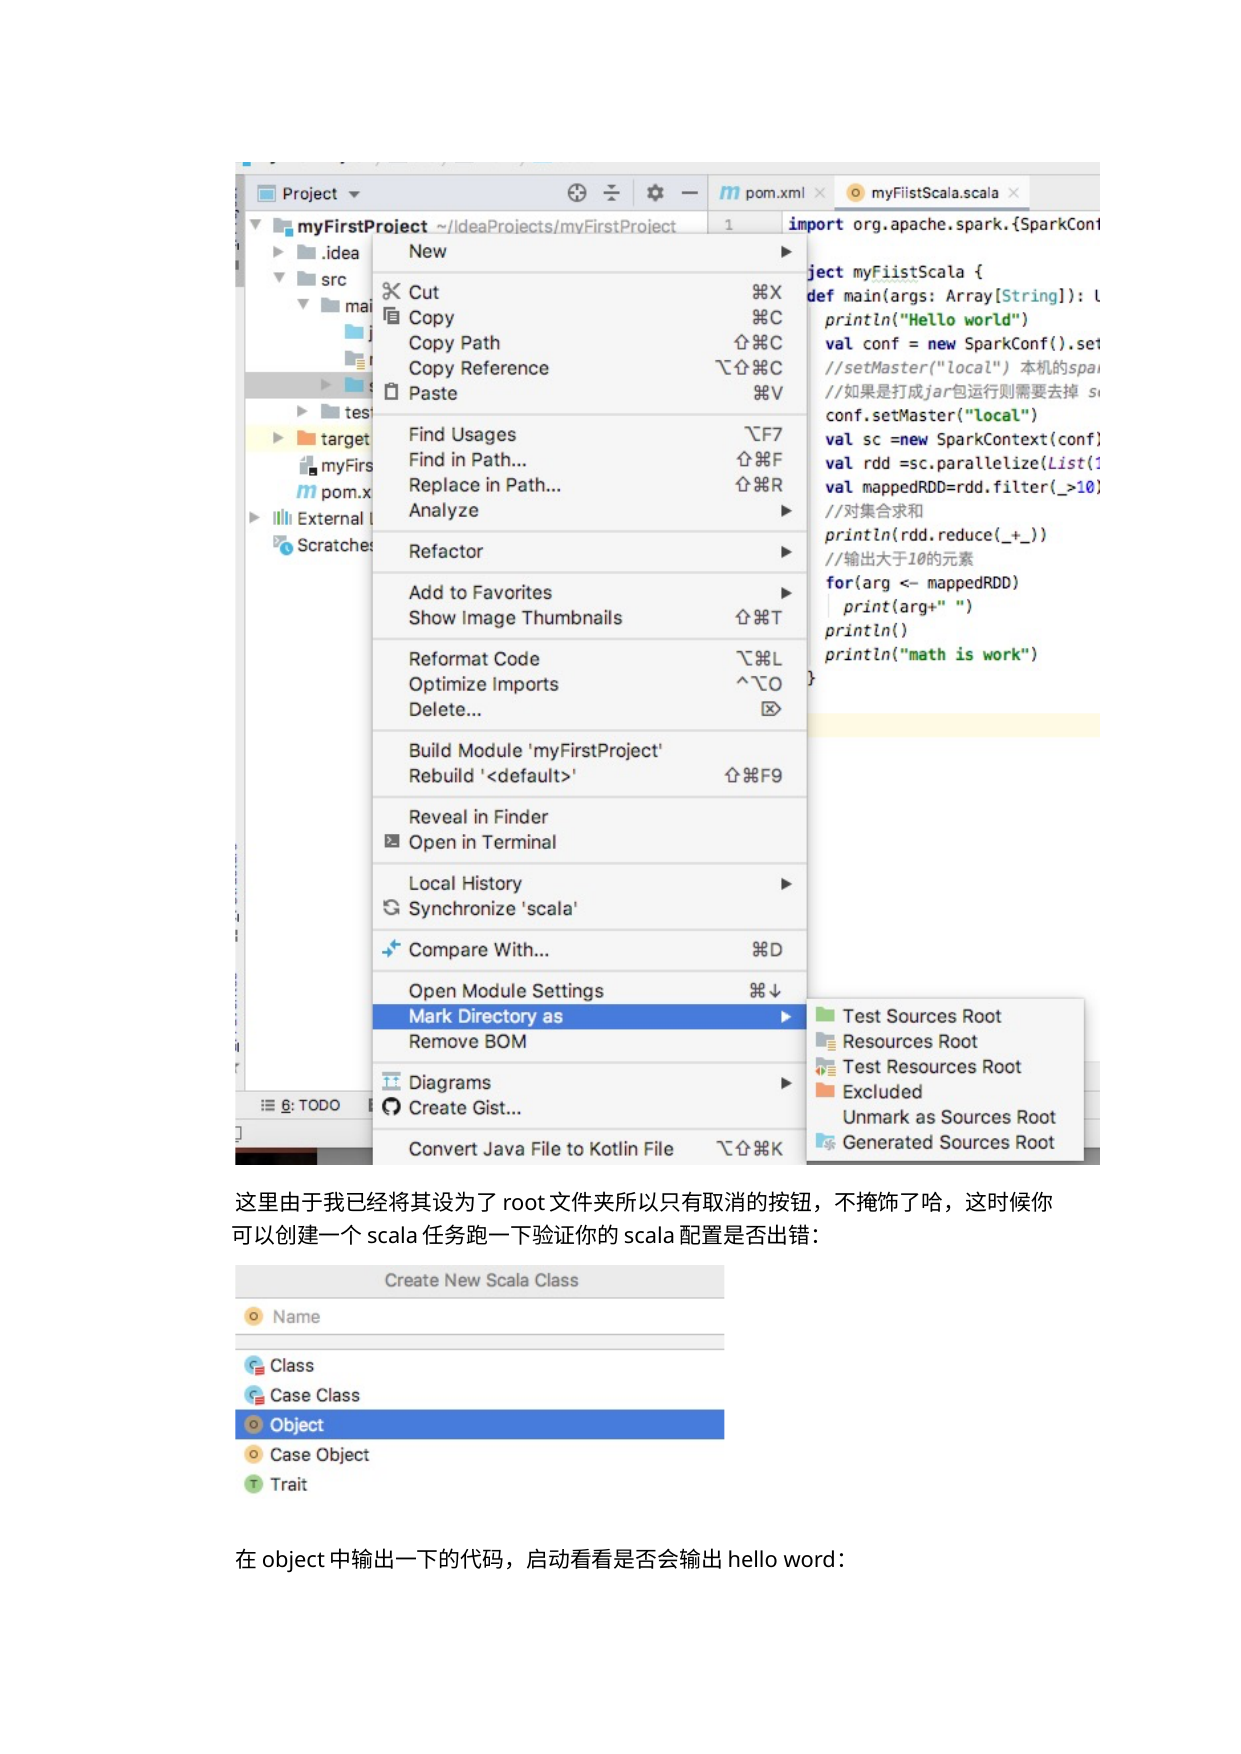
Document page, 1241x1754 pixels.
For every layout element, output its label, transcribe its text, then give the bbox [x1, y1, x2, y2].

text 这里由于我已经将其设为了root文件夹所以只有取消的按钮，不掩饰了哈，这时候你可以创建一个scala任务跑一下验证你的scala配置是否出错： [231, 1185, 1053, 1250]
picture [235, 1265, 725, 1499]
picture [235, 162, 1100, 1165]
text 在object中输出一下的代码，启动看看是否会输出hello word： [187, 1541, 1053, 1574]
